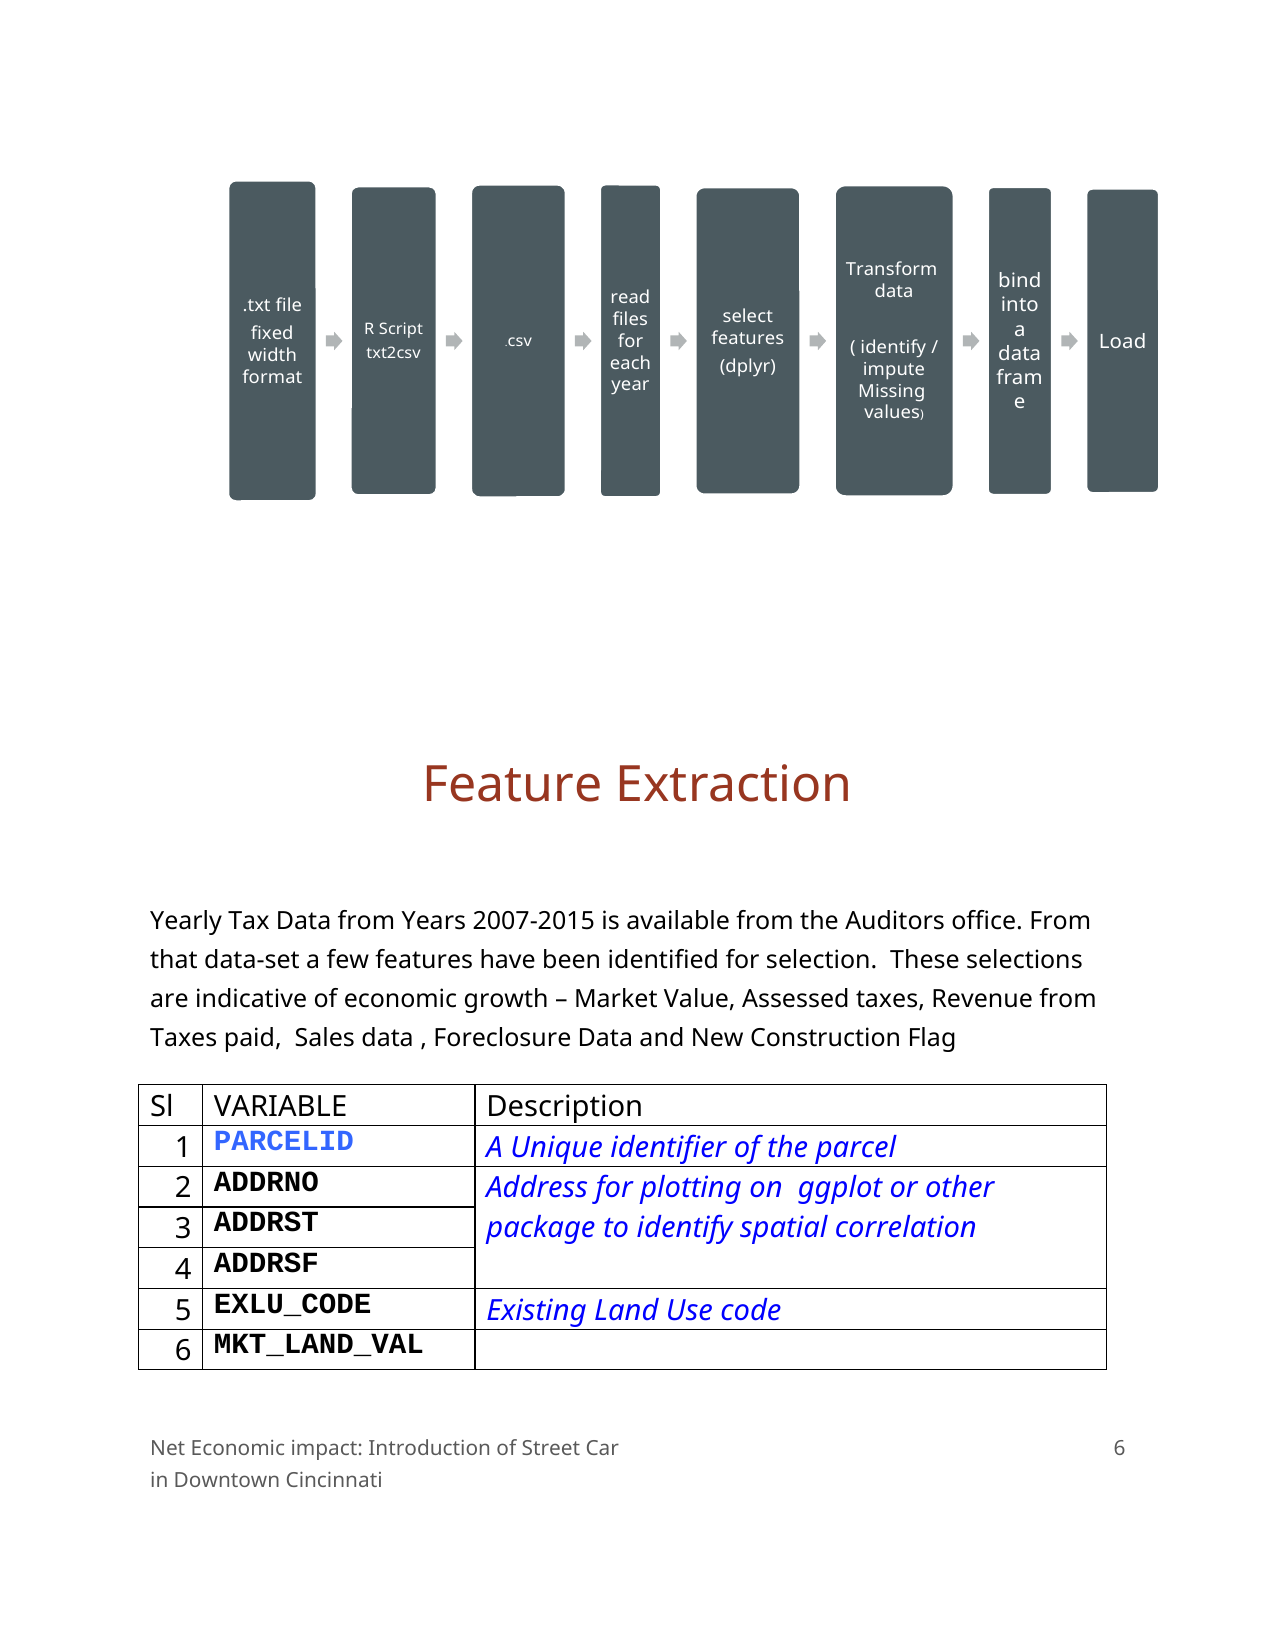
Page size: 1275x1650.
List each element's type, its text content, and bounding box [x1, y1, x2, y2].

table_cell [476, 1330, 1106, 1369]
table_cell ADDRSF [203, 1248, 474, 1288]
table_cell ADDRST [203, 1208, 474, 1247]
table_cell 2 [139, 1167, 202, 1206]
table_cell A Unique identifier of the parcel [476, 1126, 1106, 1166]
table_header VARIABLE [203, 1085, 474, 1125]
table_cell EXLU_CODE [203, 1289, 474, 1328]
table_header Sl [139, 1085, 202, 1125]
table_cell 4 [139, 1248, 202, 1288]
table_cell PARCELID [203, 1126, 474, 1166]
text Yearly Tax Data from Years 2007-2015 is available from the Auditors office. From that data-set a few features have been identified for selection. These selections are indicative of economic growth – Market Value, Assessed taxes, Revenue from Taxes paid, Sales data , Foreclosure Data and New Construction Flag [150, 902, 1125, 1054]
table_cell Address for plotting on ggplot or other package to identify spatial correlation [476, 1167, 1106, 1288]
table_cell 3 [139, 1208, 202, 1247]
table_cell MKT_LAND_VAL [203, 1330, 474, 1369]
table_cell Existing Land Use code [476, 1289, 1106, 1328]
table_cell ADDRNO [203, 1167, 474, 1206]
table_cell 6 [139, 1330, 202, 1369]
table_cell 5 [139, 1289, 202, 1328]
subtitle Feature Extraction [150, 747, 1125, 816]
table_cell 1 [139, 1126, 202, 1166]
table_header Description [476, 1085, 1106, 1125]
